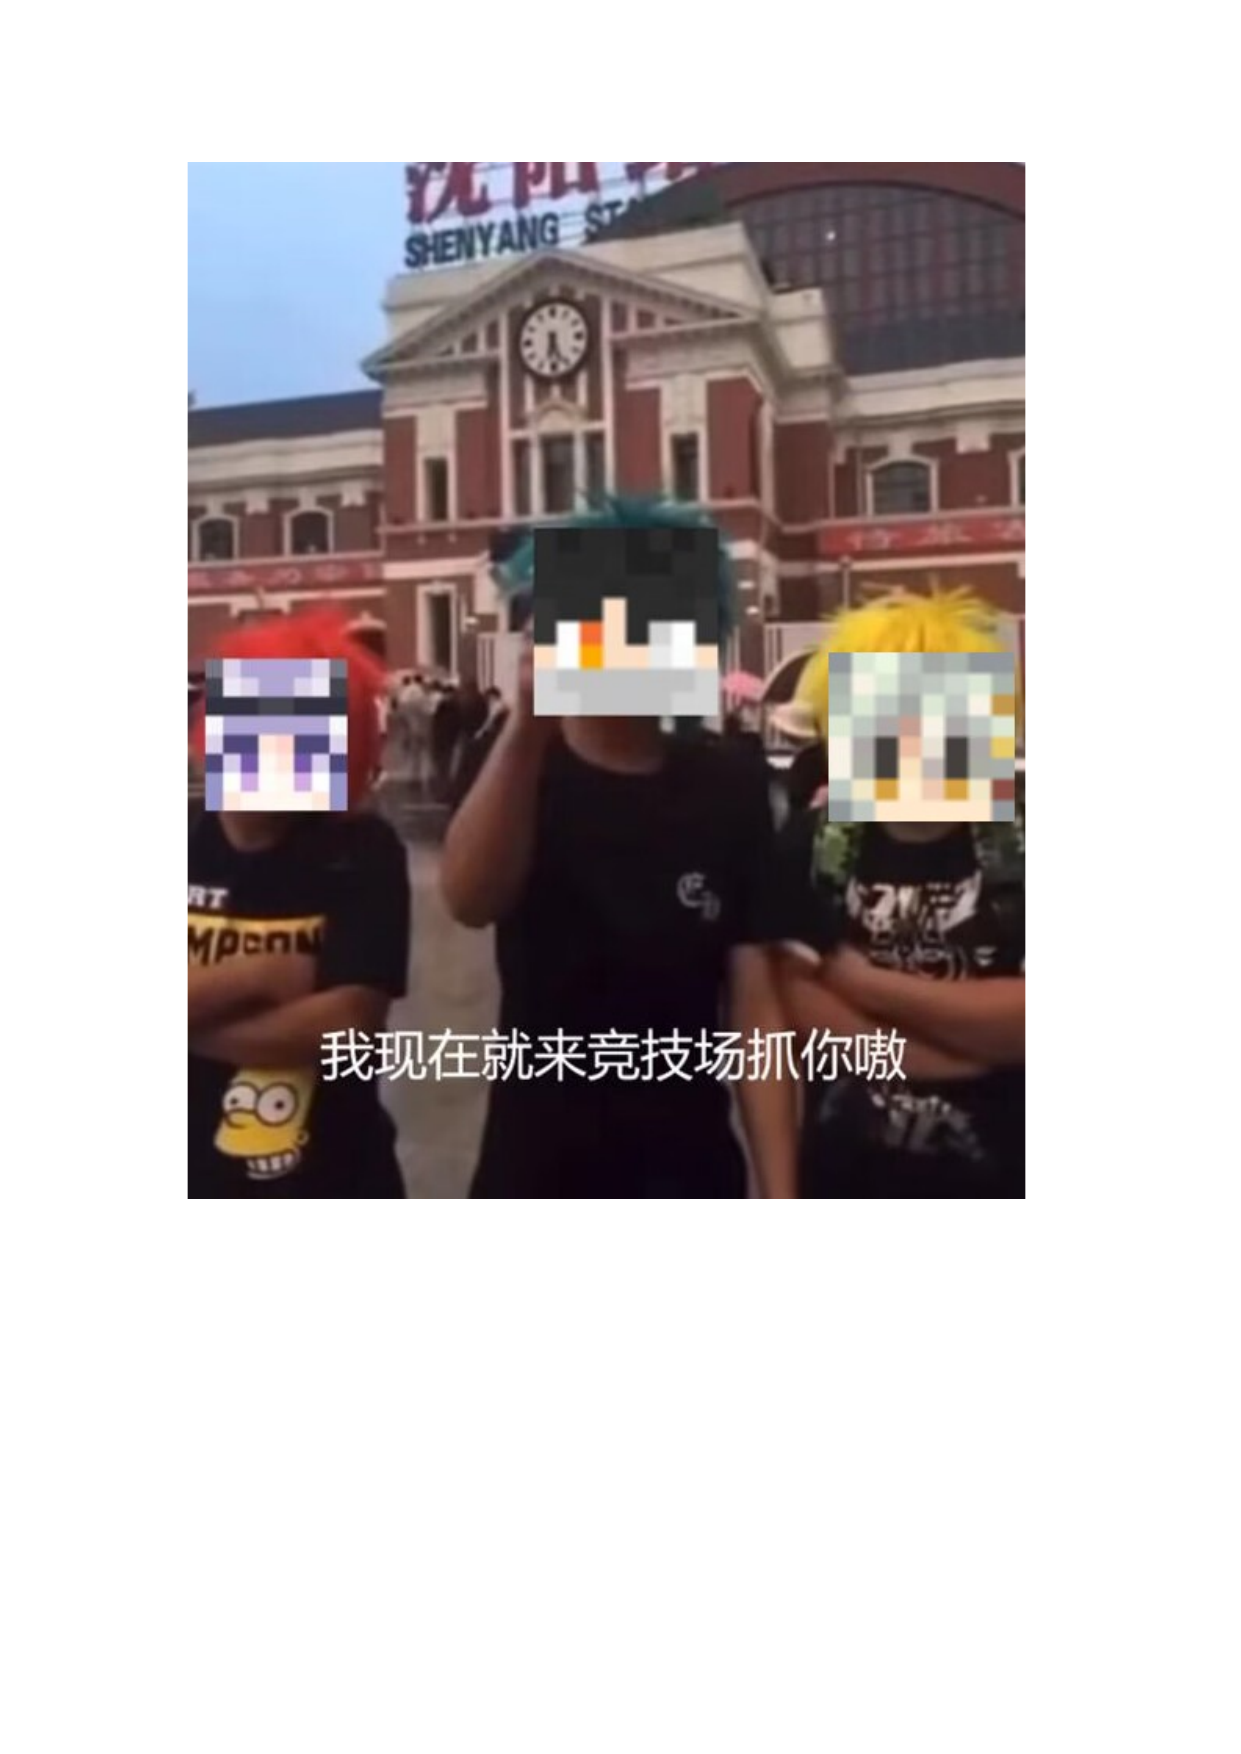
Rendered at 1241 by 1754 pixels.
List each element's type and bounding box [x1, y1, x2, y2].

picture [187, 162, 1026, 1199]
